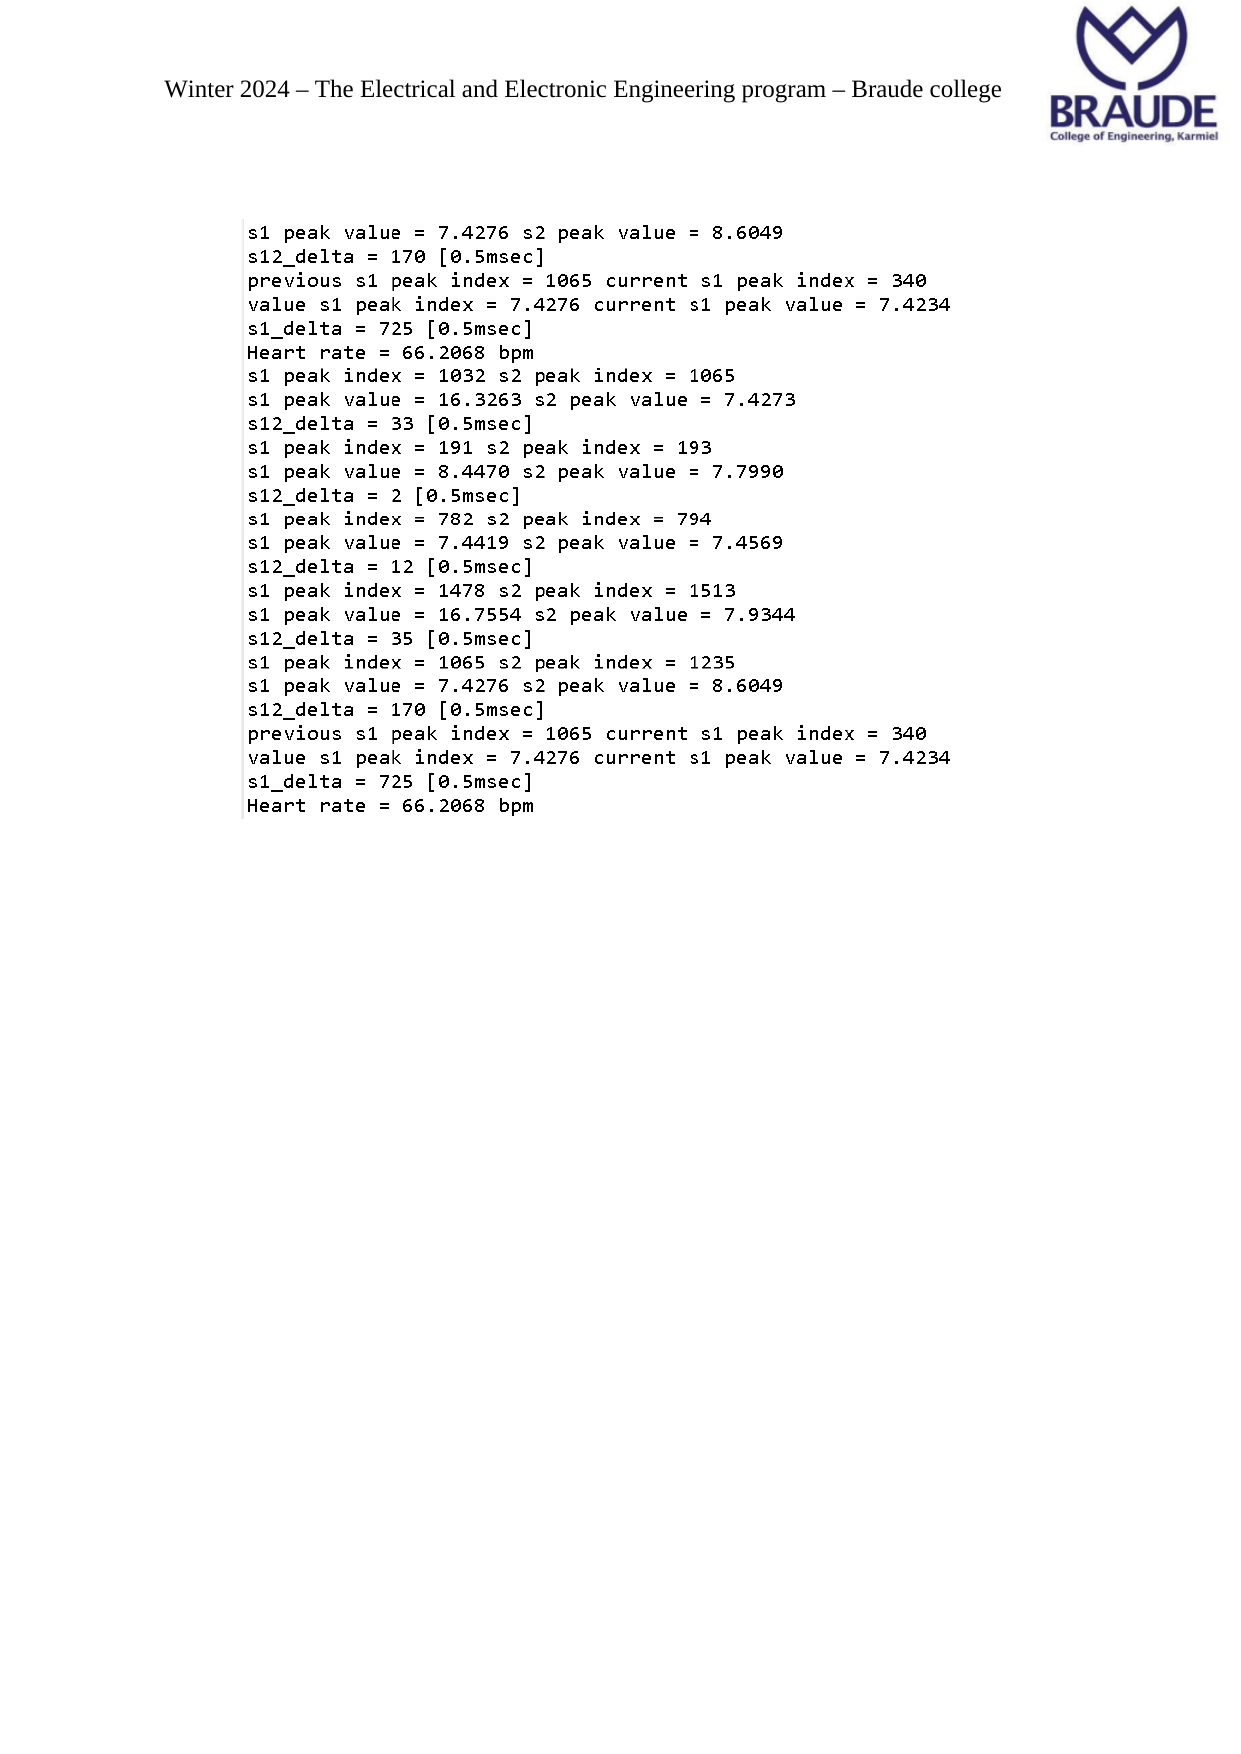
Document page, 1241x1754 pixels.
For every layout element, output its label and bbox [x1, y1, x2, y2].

picture [241, 219, 999, 819]
picture [1041, 0, 1230, 150]
